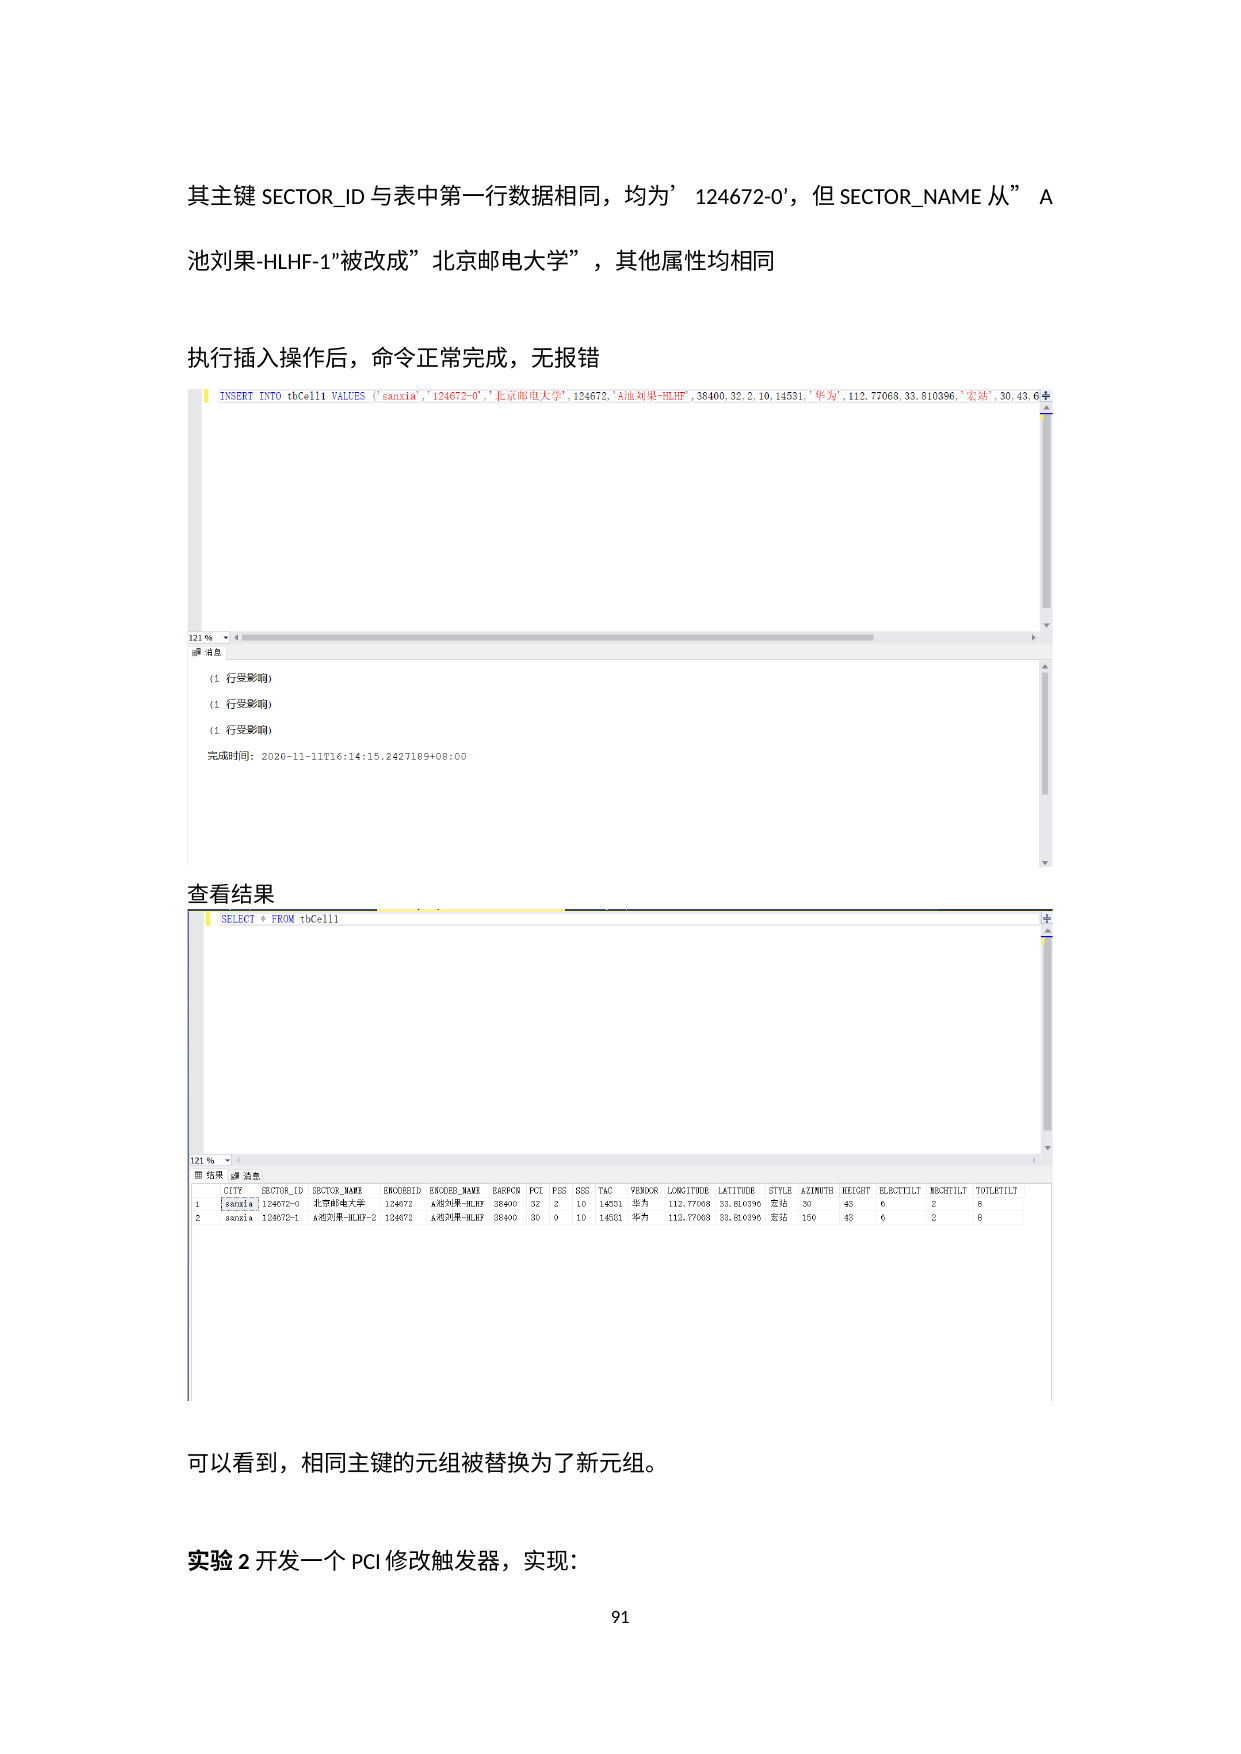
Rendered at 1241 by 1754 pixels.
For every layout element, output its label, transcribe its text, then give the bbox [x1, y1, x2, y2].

text 其主键SECTOR_ID与表中第一行数据相同，均为’124672-0’，但SECTOR_NAME 从” A池刘果-HLHF-1”被改成”北京邮电大学”，其他属性均相同 [187, 162, 1053, 292]
picture [187, 909, 1053, 1401]
text 可以看到，相同主键的元组被替换为了新元组。 [187, 1429, 1053, 1494]
text 查看结果 [187, 877, 1053, 909]
text 实验2 开发一个PCI修改触发器，实现： [187, 1527, 1053, 1592]
text 执行插入操作后，命令正常完成，无报错 [187, 324, 1053, 389]
picture [187, 389, 1053, 867]
